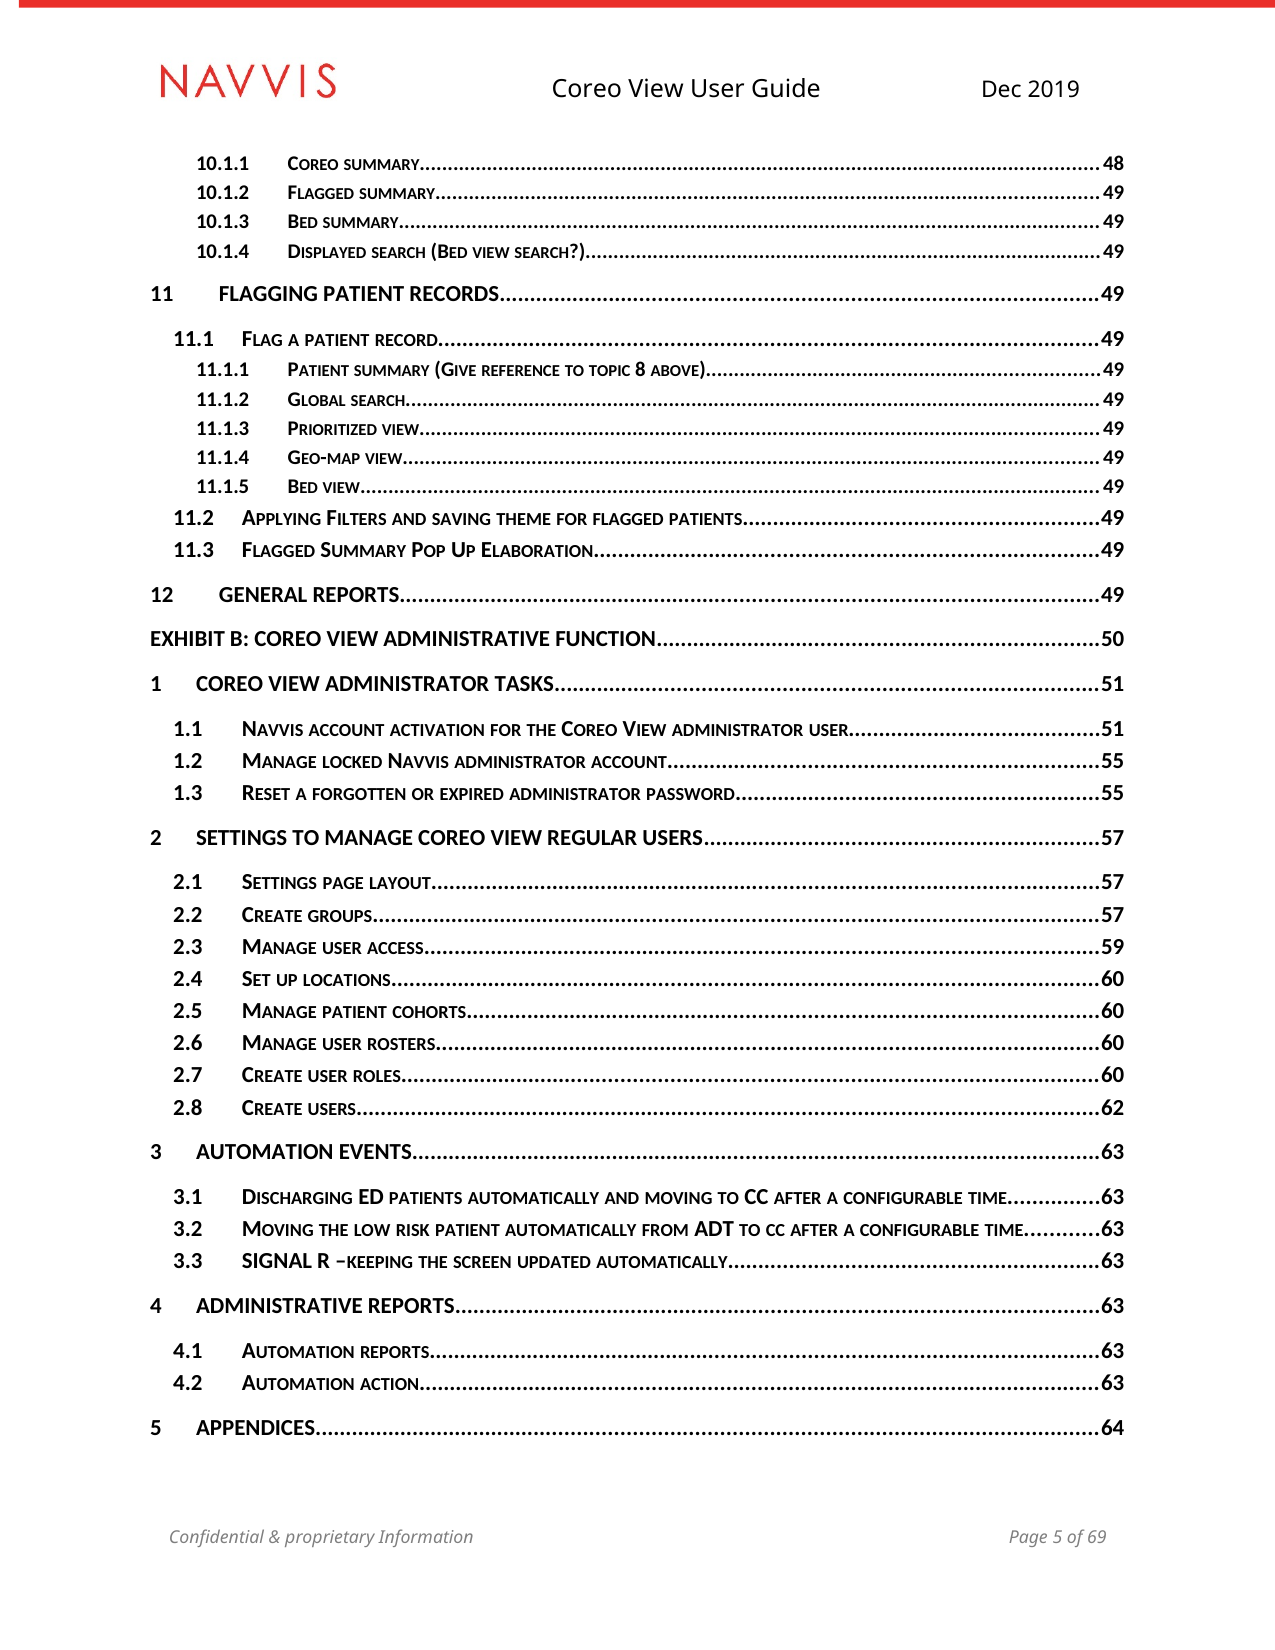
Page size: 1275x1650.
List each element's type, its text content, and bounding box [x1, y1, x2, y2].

text 3.1 Discharging ED patients automatically and moving to CC after a configurable time 63 [173, 1182, 1125, 1210]
text 2.1 Settings page layout 57 [173, 867, 1125, 896]
text 10.1.3 Bed summary 49 [196, 208, 1125, 234]
text 10.1.4 Displayed search (Bed view search?) 49 [196, 238, 1125, 263]
text 3.3 SIGNAL R –keeping the screen updated automatically 63 [173, 1247, 1125, 1274]
text 2.5 Manage patient cohorts 60 [173, 996, 1125, 1024]
text 2.4 Set up locations 60 [173, 964, 1125, 992]
text 5 Appendices 64 [150, 1413, 1125, 1441]
text 2.2 Create groups 57 [173, 900, 1125, 928]
text 1 Coreo View Administrator Tasks 51 [150, 669, 1125, 697]
text 12 General reports 49 [150, 580, 1125, 608]
text 11.1.1 Patient summary (Give reference to topic 8 above) 49 [196, 356, 1125, 382]
text 11.1.5 Bed view 49 [196, 473, 1125, 499]
text 3 Automation Events 63 [150, 1137, 1125, 1166]
text 10.1.1 Coreo summary 48 [196, 150, 1125, 175]
text 2.6 Manage user rosters 60 [173, 1028, 1125, 1056]
text 2 Settings to manage Coreo View regular users 57 [150, 823, 1125, 851]
text 10.1.2 Flagged summary 49 [196, 179, 1125, 205]
text 11.1.3 Prioritized view 49 [196, 415, 1125, 440]
text 11.3 Flagged Summary Pop Up Elaboration 49 [173, 535, 1125, 563]
text 11.1 Flag a patient record 49 [173, 324, 1125, 352]
text 4.2 Automation action 63 [173, 1368, 1125, 1396]
text 4 Administrative Reports 63 [150, 1291, 1125, 1319]
text 1.1 Navvis account activation for the Coreo View administrator user 51 [173, 714, 1125, 742]
text 1.3 Reset a forgotten or expired administrator password 55 [173, 778, 1125, 806]
text 11.1.2 Global search 49 [196, 386, 1125, 411]
text 4.1 Automation reports 63 [173, 1336, 1125, 1364]
text 11.1.4 Geo-map view 49 [196, 444, 1125, 470]
picture [150, 57, 346, 105]
text 11.2 Applying Filters and saving theme for flagged patients 49 [173, 503, 1125, 531]
text 2.7 Create user roles 60 [173, 1061, 1125, 1089]
text 11 Flagging patient records 49 [150, 279, 1125, 308]
text Exhibit B: Coreo View Administrative Function 50 [150, 624, 1125, 652]
text 3.2 Moving the low risk patient automatically from ADT to cc after a configurable time 63 [173, 1214, 1125, 1242]
text 1.2 Manage locked Navvis administrator account 55 [173, 746, 1125, 774]
text 2.8 Create users 62 [173, 1093, 1125, 1121]
text 2.3 Manage user access 59 [173, 932, 1125, 960]
